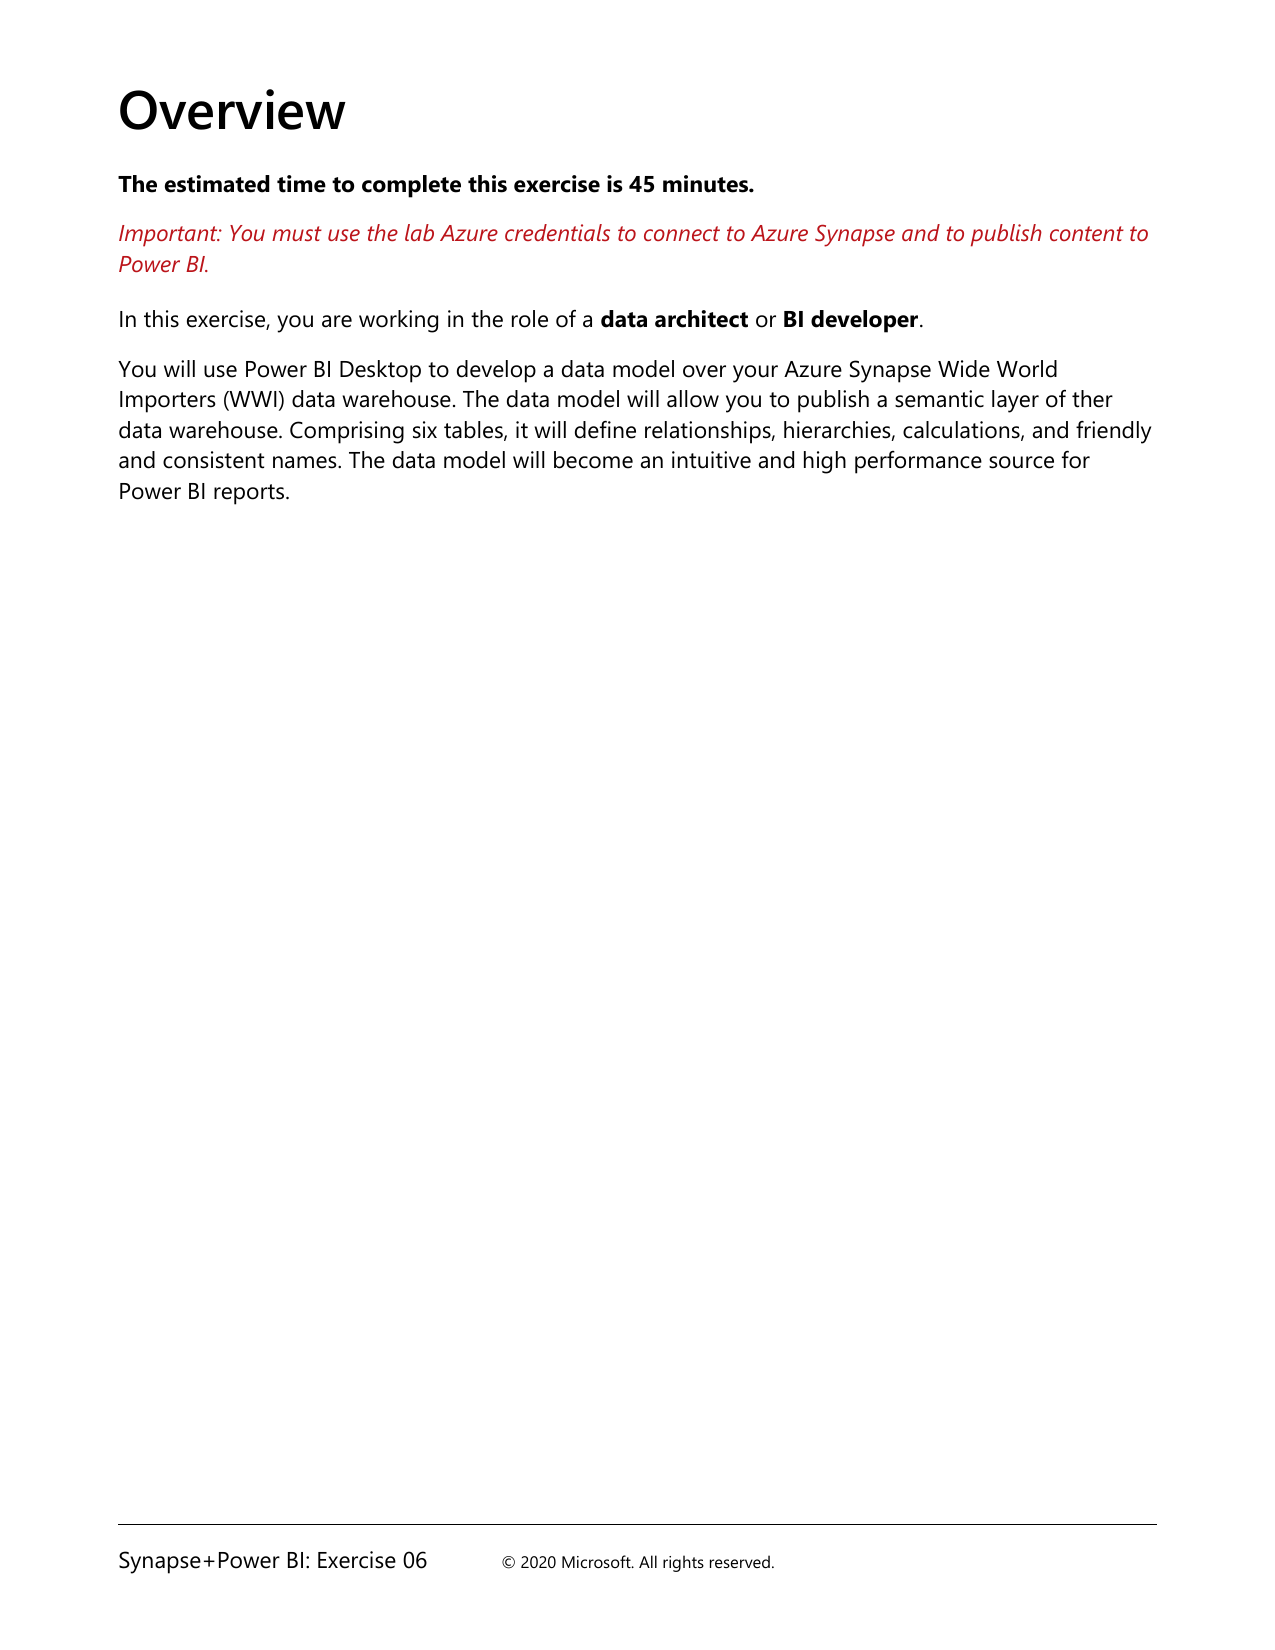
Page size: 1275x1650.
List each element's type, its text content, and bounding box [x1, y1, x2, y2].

text In this exercise, you are working in the role of a data architect or BI developer. [118, 303, 1157, 334]
text The estimated time to complete this exercise is 45 minutes. [118, 168, 1157, 198]
subtitle Overview [118, 71, 1157, 143]
text Important: You must use the lab Azure credentials to connect to Azure Synapse and to publish content to Power BI. [118, 217, 1157, 278]
text You will use Power BI Desktop to develop a data model over your Azure Synapse Wide World Importers (WWI) data warehouse. The data model will allow you to publish a semantic layer of ther data warehouse. Comprising six tables, it will define relationships, hierarchies, calculations, and friendly and consistent names. The data model will become an intuitive and high performance source for Power BI reports. [118, 352, 1157, 505]
